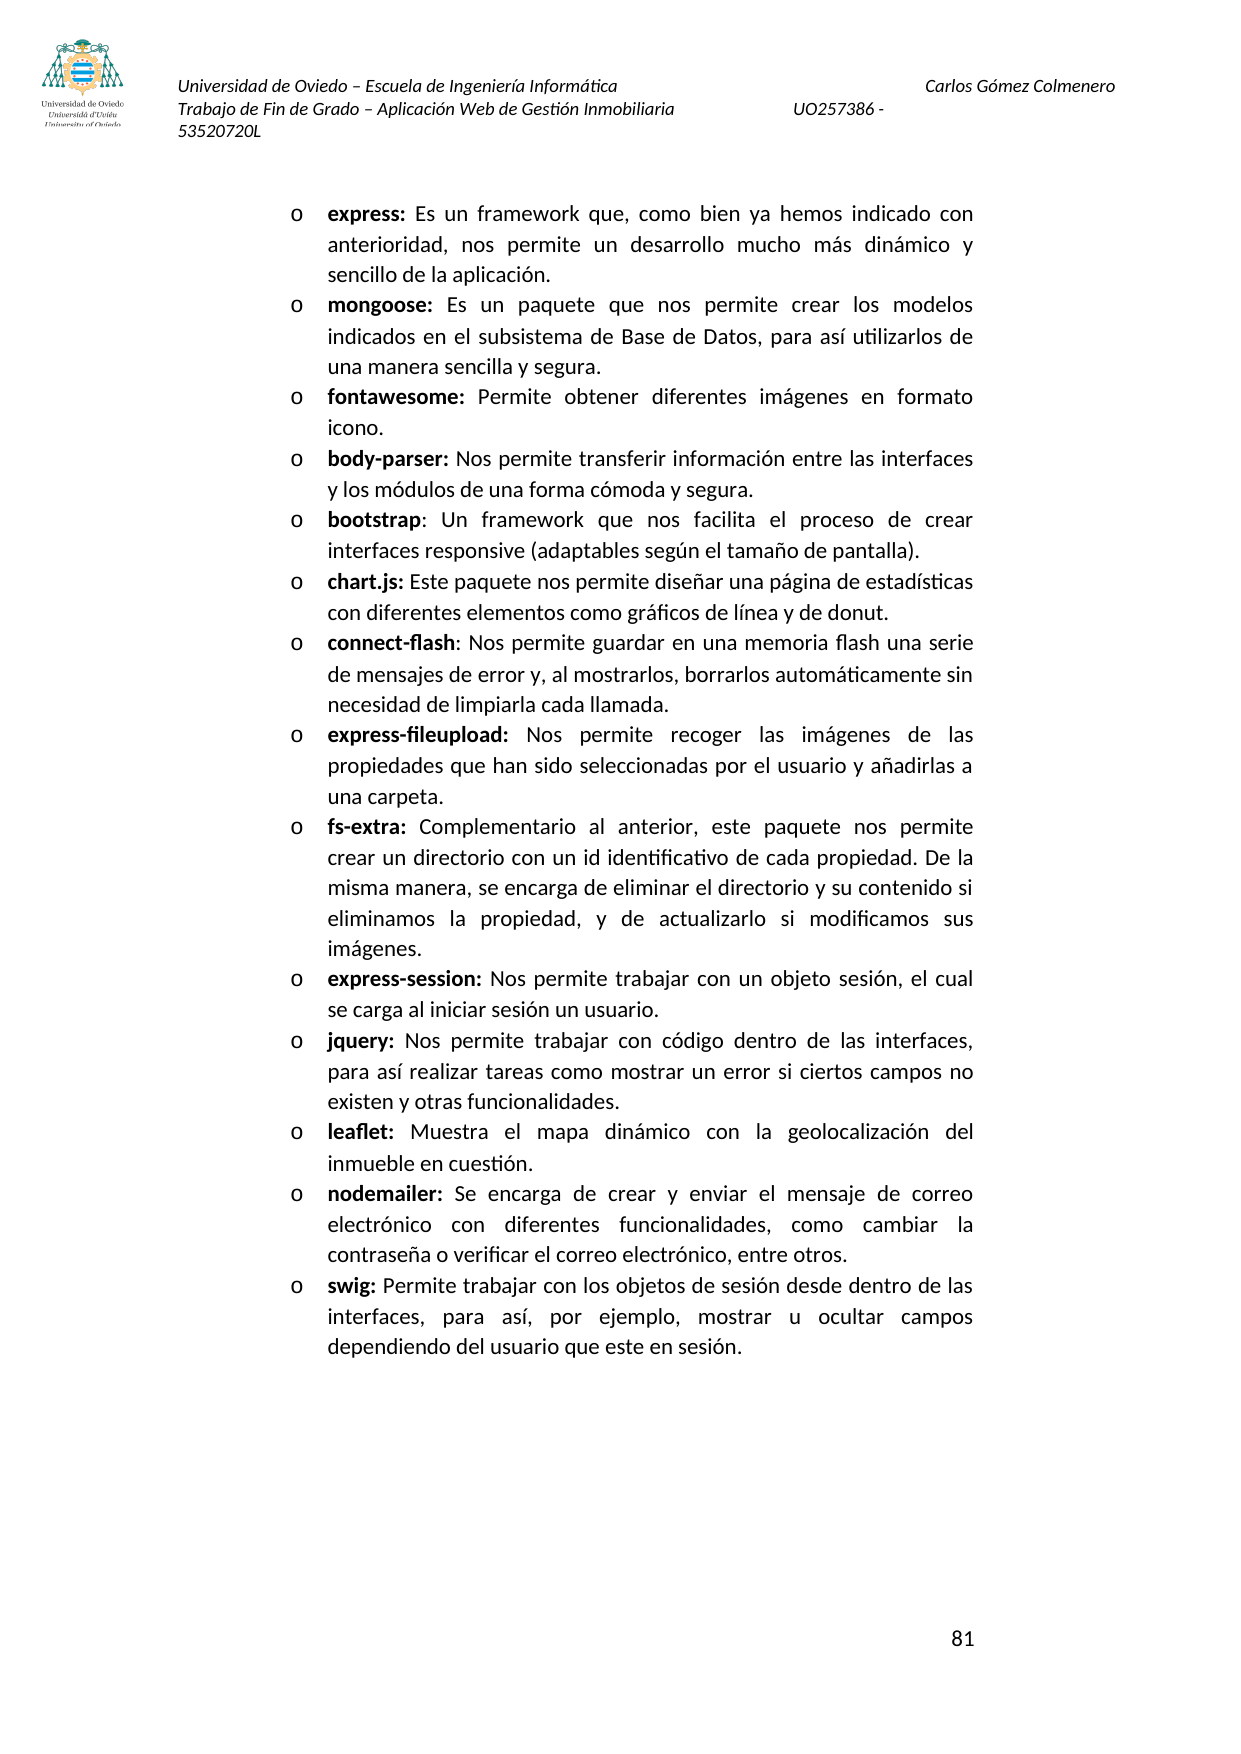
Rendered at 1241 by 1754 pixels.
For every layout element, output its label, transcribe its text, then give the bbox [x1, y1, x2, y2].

list fs-extra: Complementario al anterior, este paquete nos permite crear un directorio con un id identificativo de cada propiedad. De la misma manera, se encarga de eliminar el directorio y su contenido si eliminamos la propiedad, y de actualizarlo si modificamos sus imágenes. [290, 812, 974, 962]
list swig: Permite trabajar con los objetos de sesión desde dentro de las interfaces, para así, por ejemplo, mostrar u ocultar campos dependiendo del usuario que este en sesión. [290, 1271, 974, 1360]
list mongoose: Es un paquete que nos permite crear los modelos indicados en el subsistema de Base de Datos, para así utilizarlos de una manera sencilla y segura. [290, 290, 974, 380]
list body-parser: Nos permite transferir información entre las interfaces y los módulos de una forma cómoda y segura. [290, 444, 974, 503]
list nodemailer: Se encarga de crear y enviar el mensaje de correo electrónico con diferentes funcionalidades, como cambiar la contraseña o verificar el correo electrónico, entre otros. [290, 1179, 974, 1269]
list express-fileupload: Nos permite recoger las imágenes de las propiedades que han sido seleccionadas por el usuario y añadirlas a una carpeta. [290, 720, 974, 810]
list express-session: Nos permite trabajar con un objeto sesión, el cual se carga al iniciar sesión un usuario. [290, 964, 974, 1023]
list bootstrap: Un framework que nos facilita el proceso de crear interfaces responsive (adaptables según el tamaño de pantalla). [290, 505, 974, 565]
list leaflet: Muestra el mapa dinámico con la geolocalización del inmueble en cuestión. [290, 1117, 974, 1177]
list fontawesome: Permite obtener diferentes imágenes en formato icono. [290, 382, 974, 442]
picture [36, 38, 124, 126]
list connect-flash: Nos permite guardar en una memoria flash una serie de mensajes de error y, al mostrarlos, borrarlos automáticamente sin necesidad de limpiarla cada llamada. [290, 628, 974, 718]
list chart.js: Este paquete nos permite diseñar una página de estadísticas con diferentes elementos como gráficos de línea y de donut. [290, 567, 974, 626]
list express: Es un framework que, como bien ya hemos indicado con anterioridad, nos permite un desarrollo mucho más dinámico y sencillo de la aplicación. [290, 199, 974, 288]
list jquery: Nos permite trabajar con código dentro de las interfaces, para así realizar tareas como mostrar un error si ciertos campos no existen y otras funcionalidades. [290, 1026, 974, 1115]
